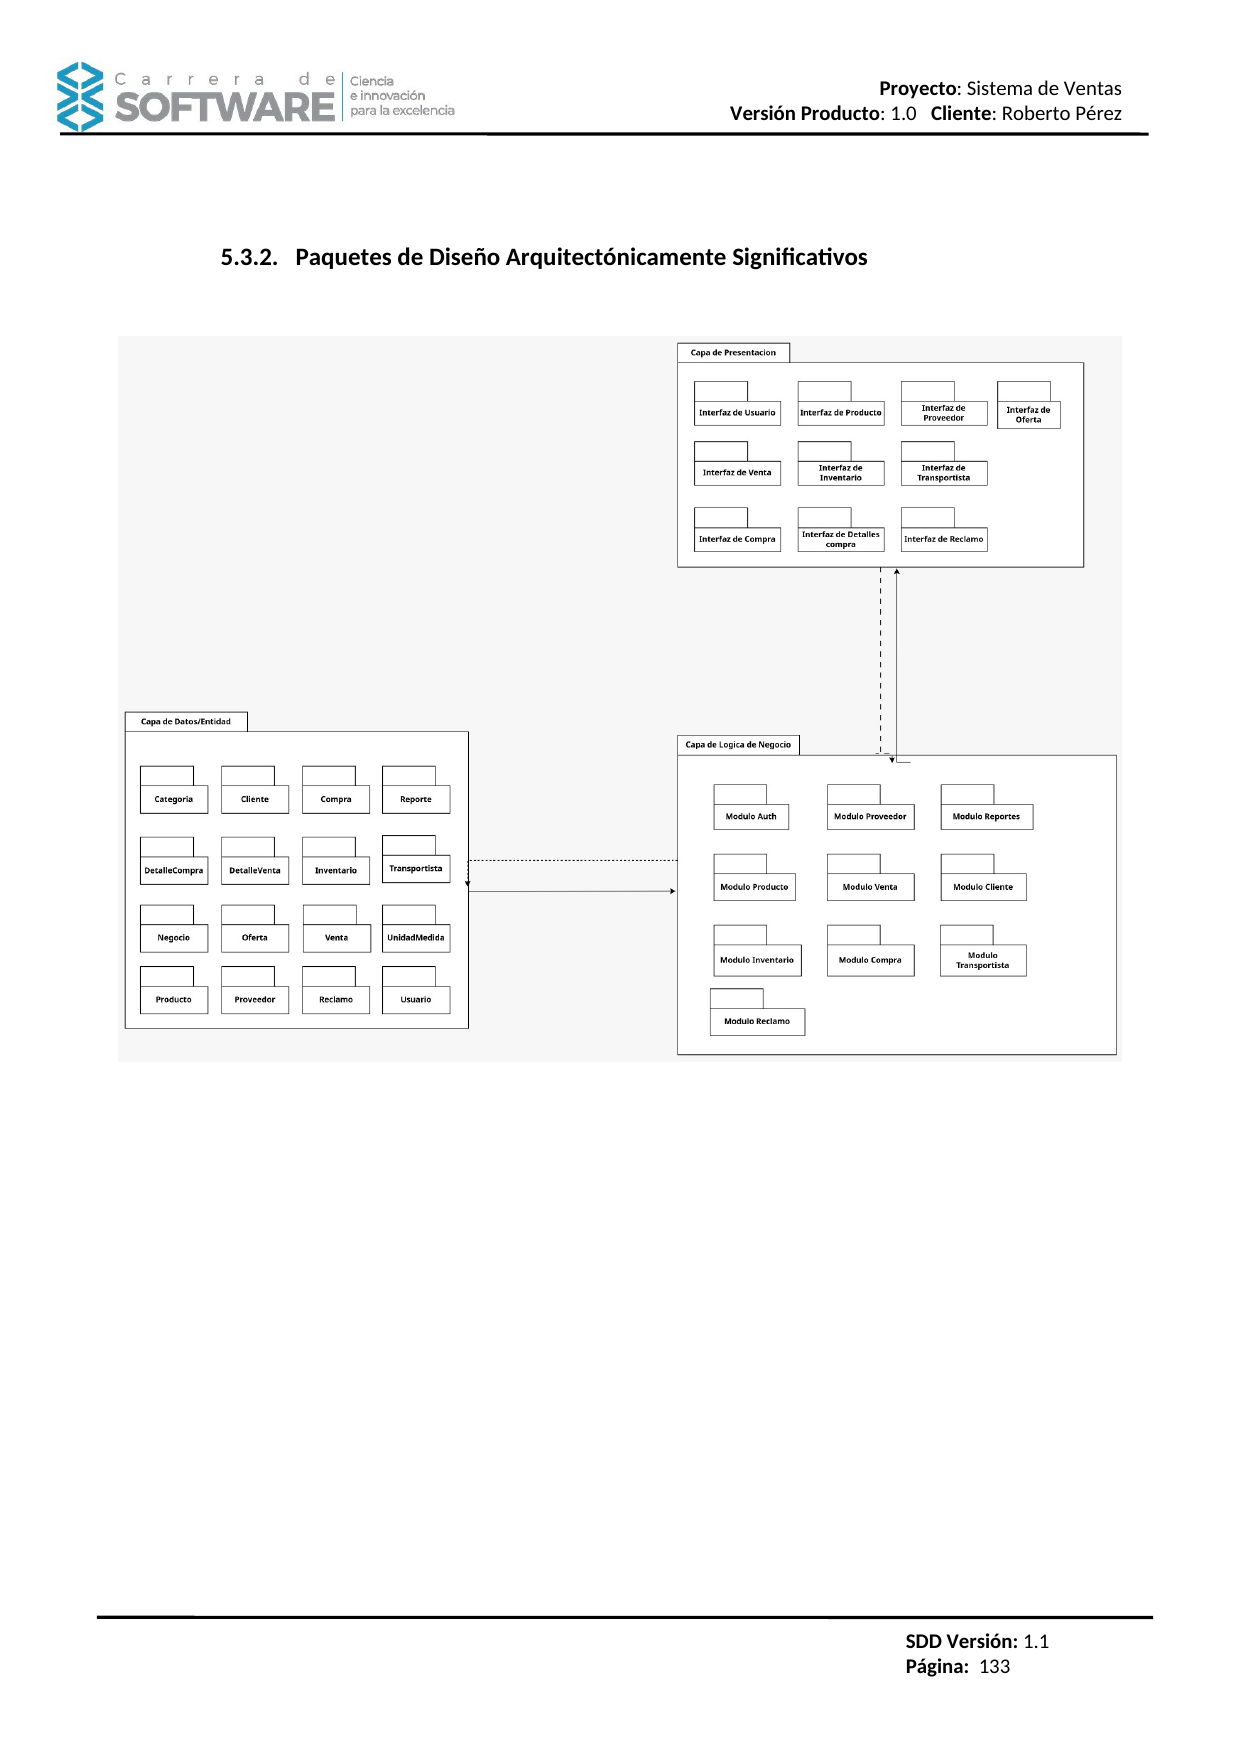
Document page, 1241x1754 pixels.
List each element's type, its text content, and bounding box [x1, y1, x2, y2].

picture [46, 46, 461, 154]
picture [118, 336, 1123, 1062]
subtitle Paquetes de Diseño Arquitectónicamente Significativos [220, 241, 1122, 271]
